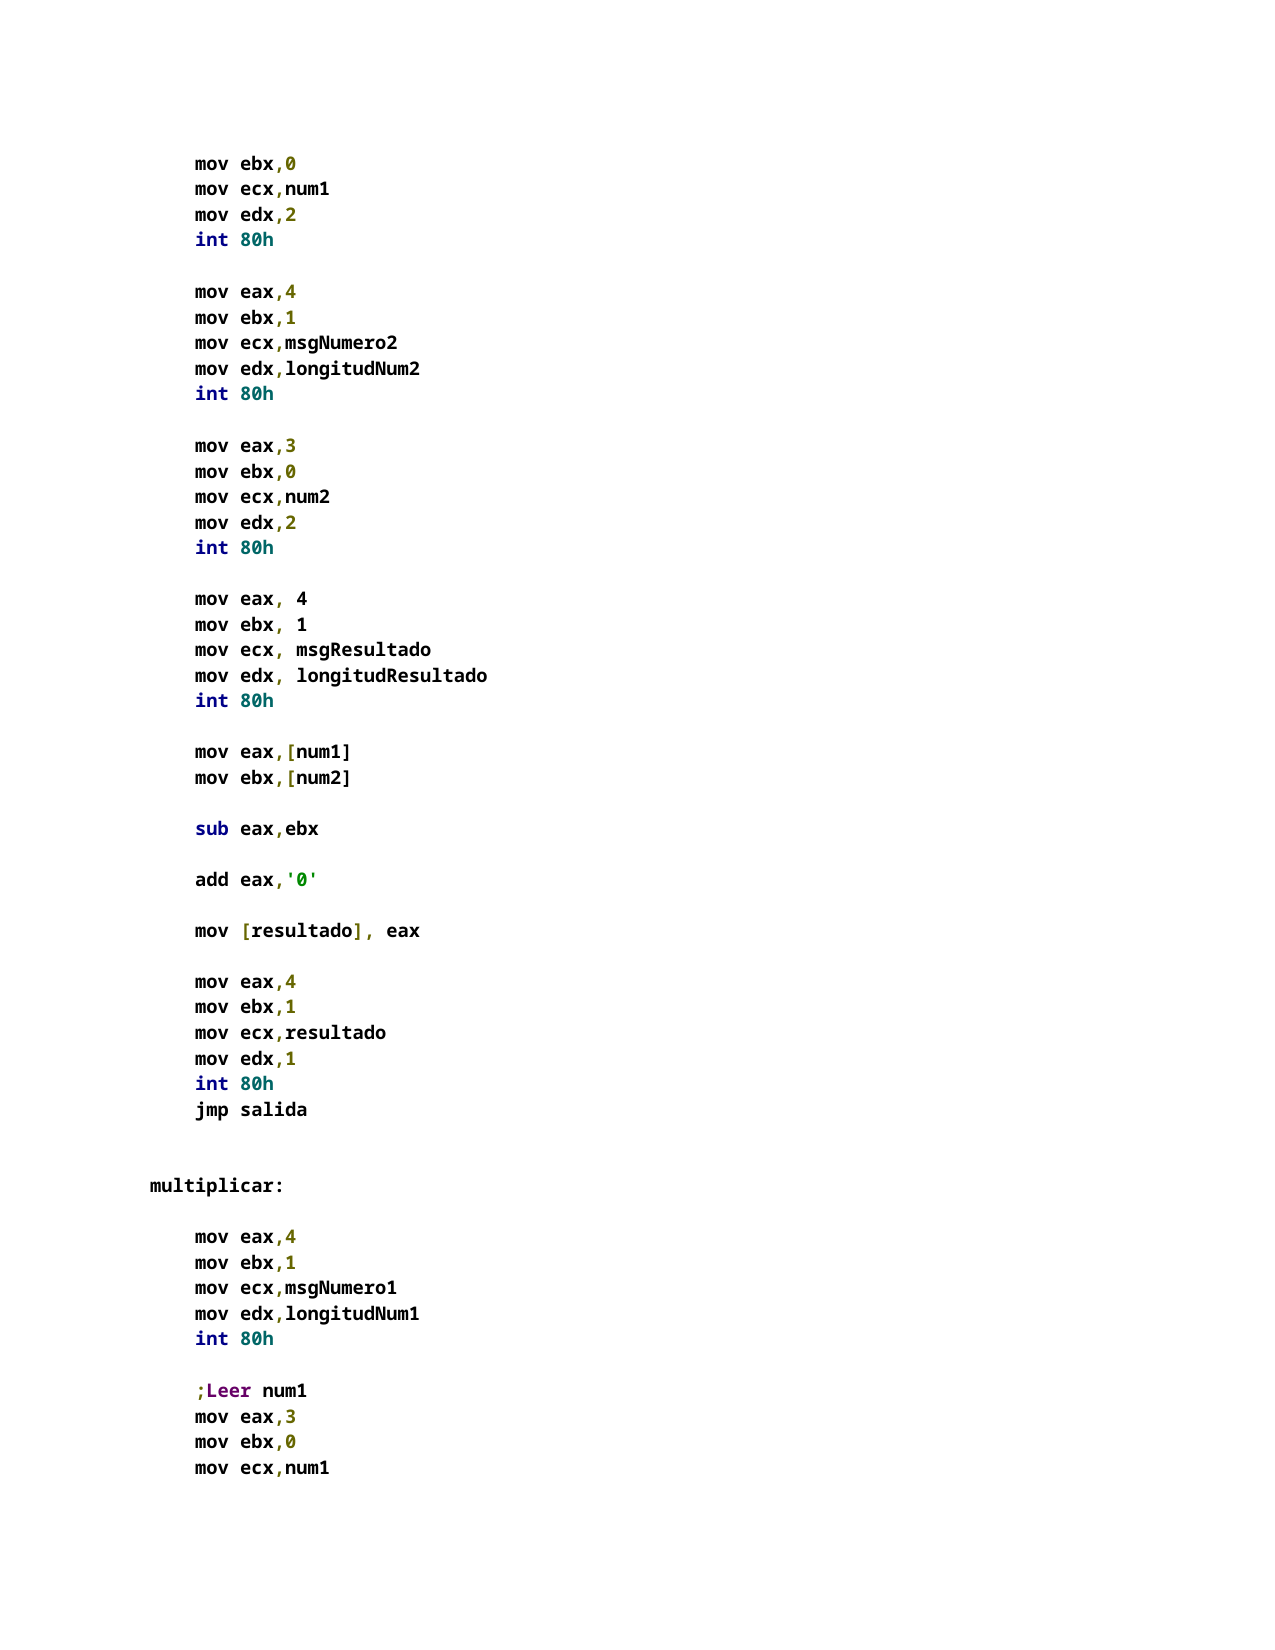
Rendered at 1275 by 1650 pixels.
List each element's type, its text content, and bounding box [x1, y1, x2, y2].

text mov ebx,1 [150, 304, 1125, 329]
text mov ecx,resultado [150, 1019, 1125, 1045]
text mov ebx,[num2] [150, 764, 1125, 790]
text mov ebx,1 [150, 994, 1125, 1019]
text mov ecx,msgNumero1 [150, 1274, 1125, 1300]
text int 80h [150, 1070, 1125, 1096]
text mov ecx,msgNumero2 [150, 329, 1125, 355]
text mov eax, 4 [150, 586, 1125, 611]
text mov ecx,num2 [150, 483, 1125, 509]
text int 80h [150, 688, 1125, 713]
text mov ecx,num1 [150, 176, 1125, 201]
text mov eax,4 [150, 278, 1125, 304]
text mov edx, longitudResultado [150, 662, 1125, 688]
text int 80h [150, 1326, 1125, 1351]
text mov ebx, 1 [150, 611, 1125, 637]
text int 80h [150, 534, 1125, 560]
text mov ecx, msgResultado [150, 637, 1125, 662]
text add eax,'0' [150, 866, 1125, 892]
text mov eax,[num1] [150, 739, 1125, 764]
text int 80h [150, 381, 1125, 406]
text mov eax,4 [150, 968, 1125, 994]
text multiplicar: [150, 1172, 1125, 1198]
text mov eax,4 [150, 1223, 1125, 1249]
text mov edx,1 [150, 1045, 1125, 1070]
text jmp salida [150, 1096, 1125, 1121]
text sub eax,ebx [150, 815, 1125, 841]
text mov eax,3 [150, 1403, 1125, 1428]
text mov ebx,1 [150, 1249, 1125, 1274]
text mov edx,longitudNum2 [150, 355, 1125, 381]
text mov eax,3 [150, 432, 1125, 458]
text mov edx,2 [150, 201, 1125, 227]
text mov ebx,0 [150, 150, 1125, 176]
text int 80h [150, 227, 1125, 252]
text ;Leer num1 [150, 1377, 1125, 1403]
text mov ebx,0 [150, 1428, 1125, 1454]
text mov ecx,num1 [150, 1454, 1125, 1479]
text mov [resultado], eax [150, 917, 1125, 943]
text mov edx,2 [150, 509, 1125, 534]
text mov ebx,0 [150, 458, 1125, 483]
text mov edx,longitudNum1 [150, 1300, 1125, 1326]
